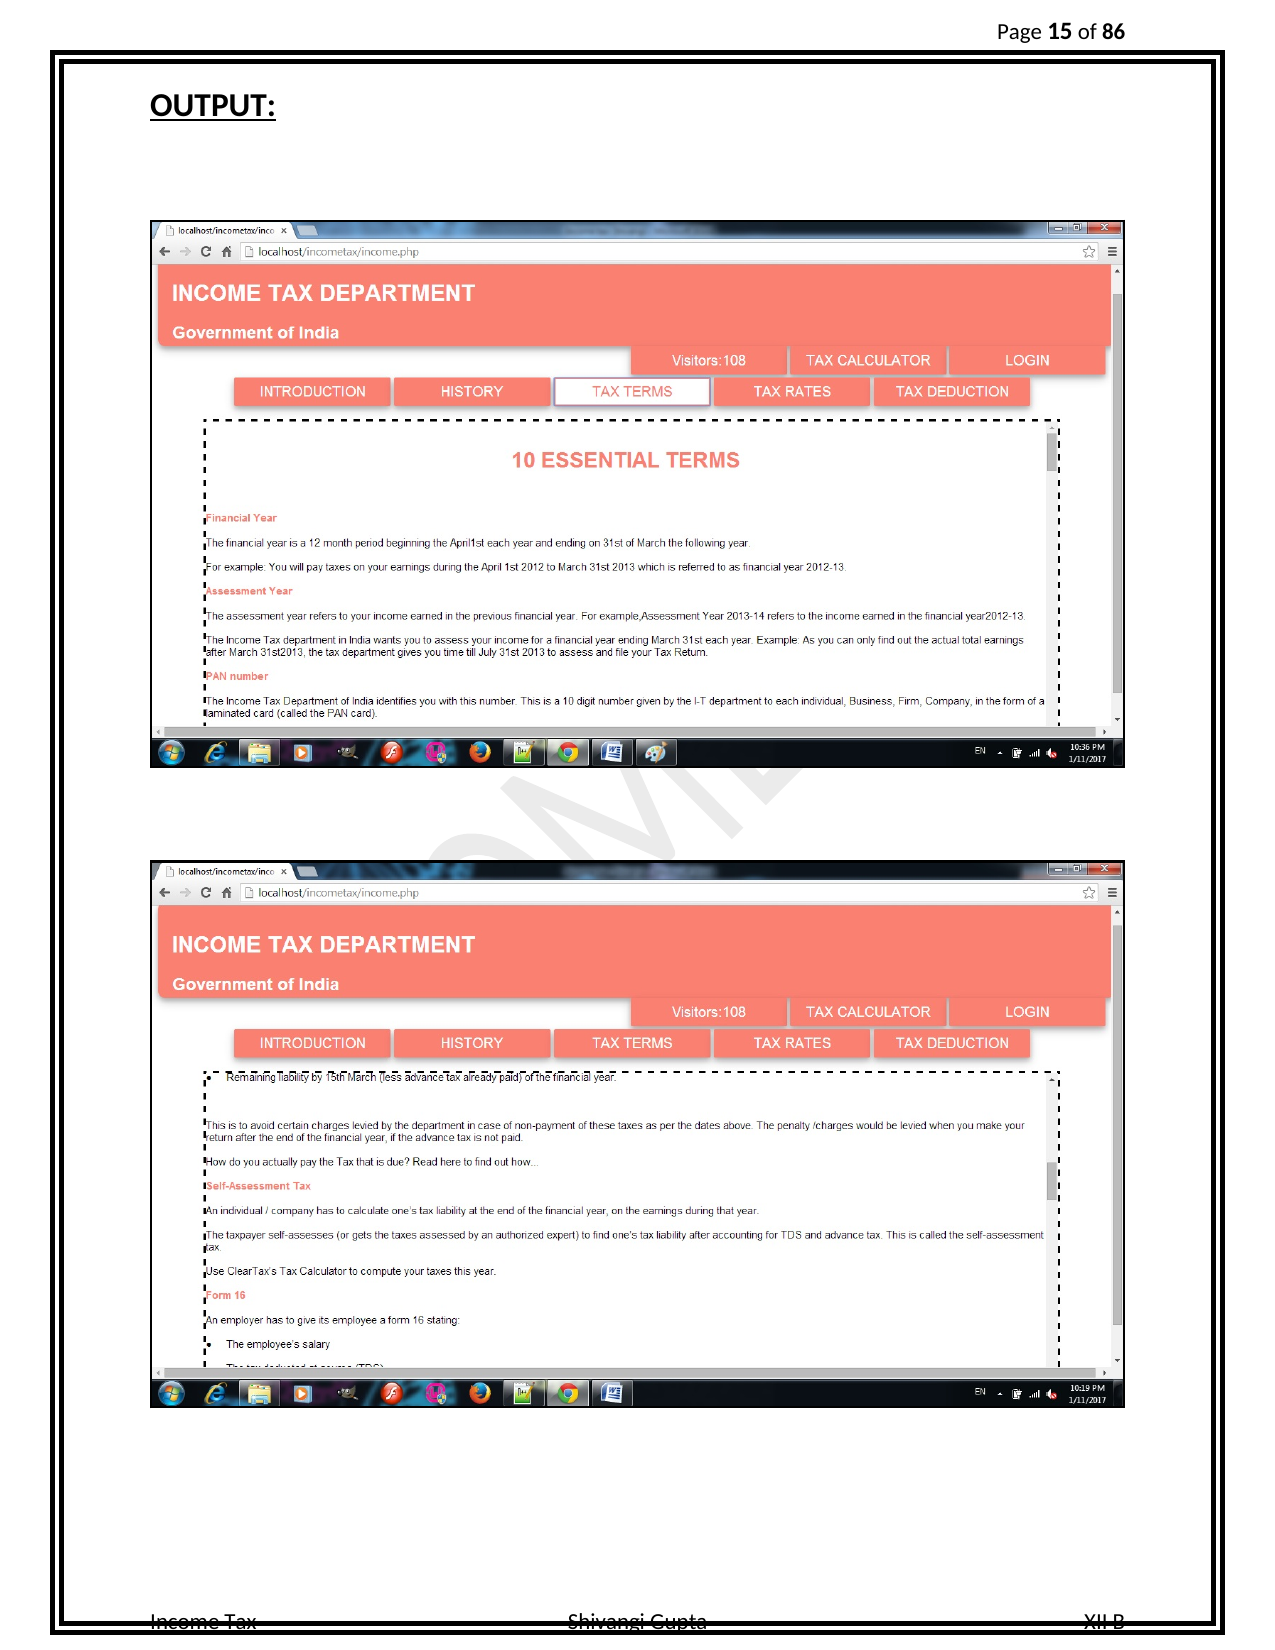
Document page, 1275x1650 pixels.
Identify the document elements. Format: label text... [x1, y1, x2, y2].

picture [152, 863, 1123, 1406]
text OUTPUT: [150, 84, 1125, 125]
picture [152, 222, 1123, 766]
